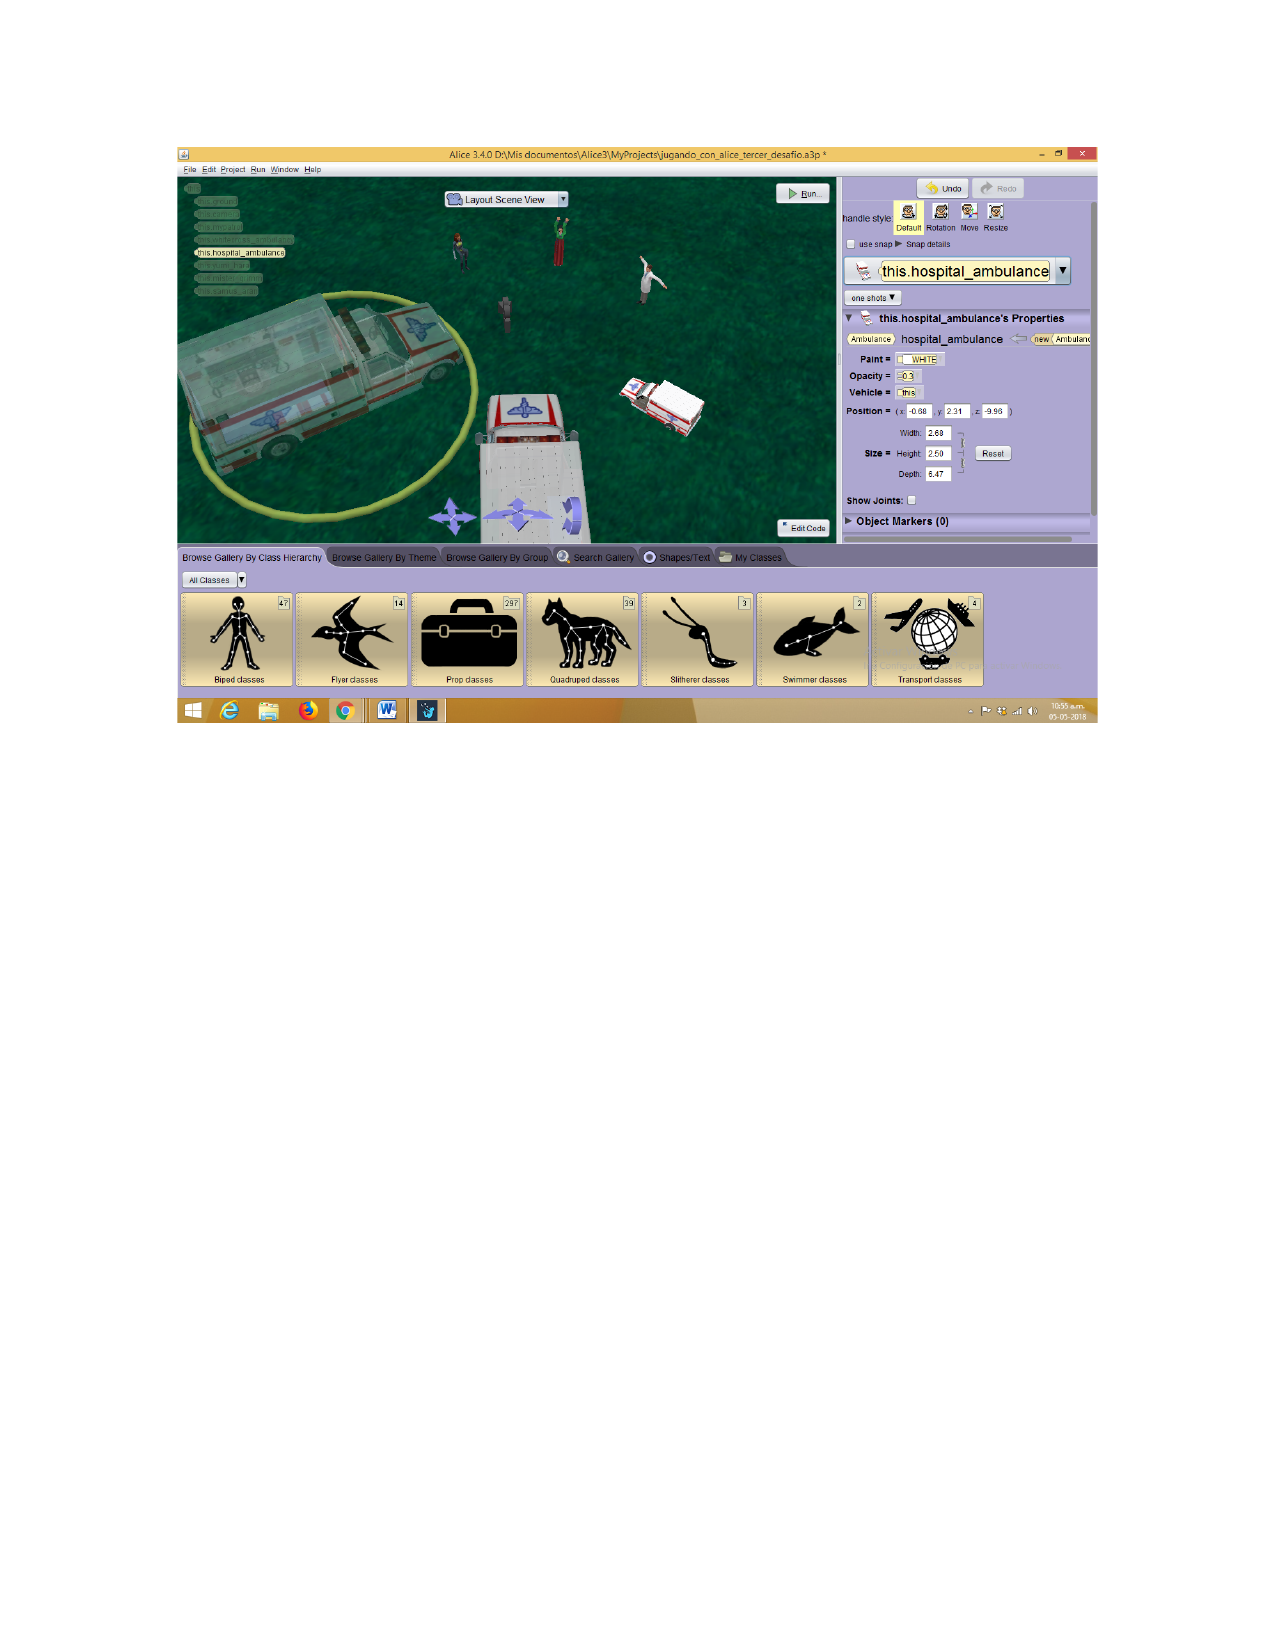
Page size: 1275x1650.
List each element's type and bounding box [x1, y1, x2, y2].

picture [177, 147, 1098, 723]
